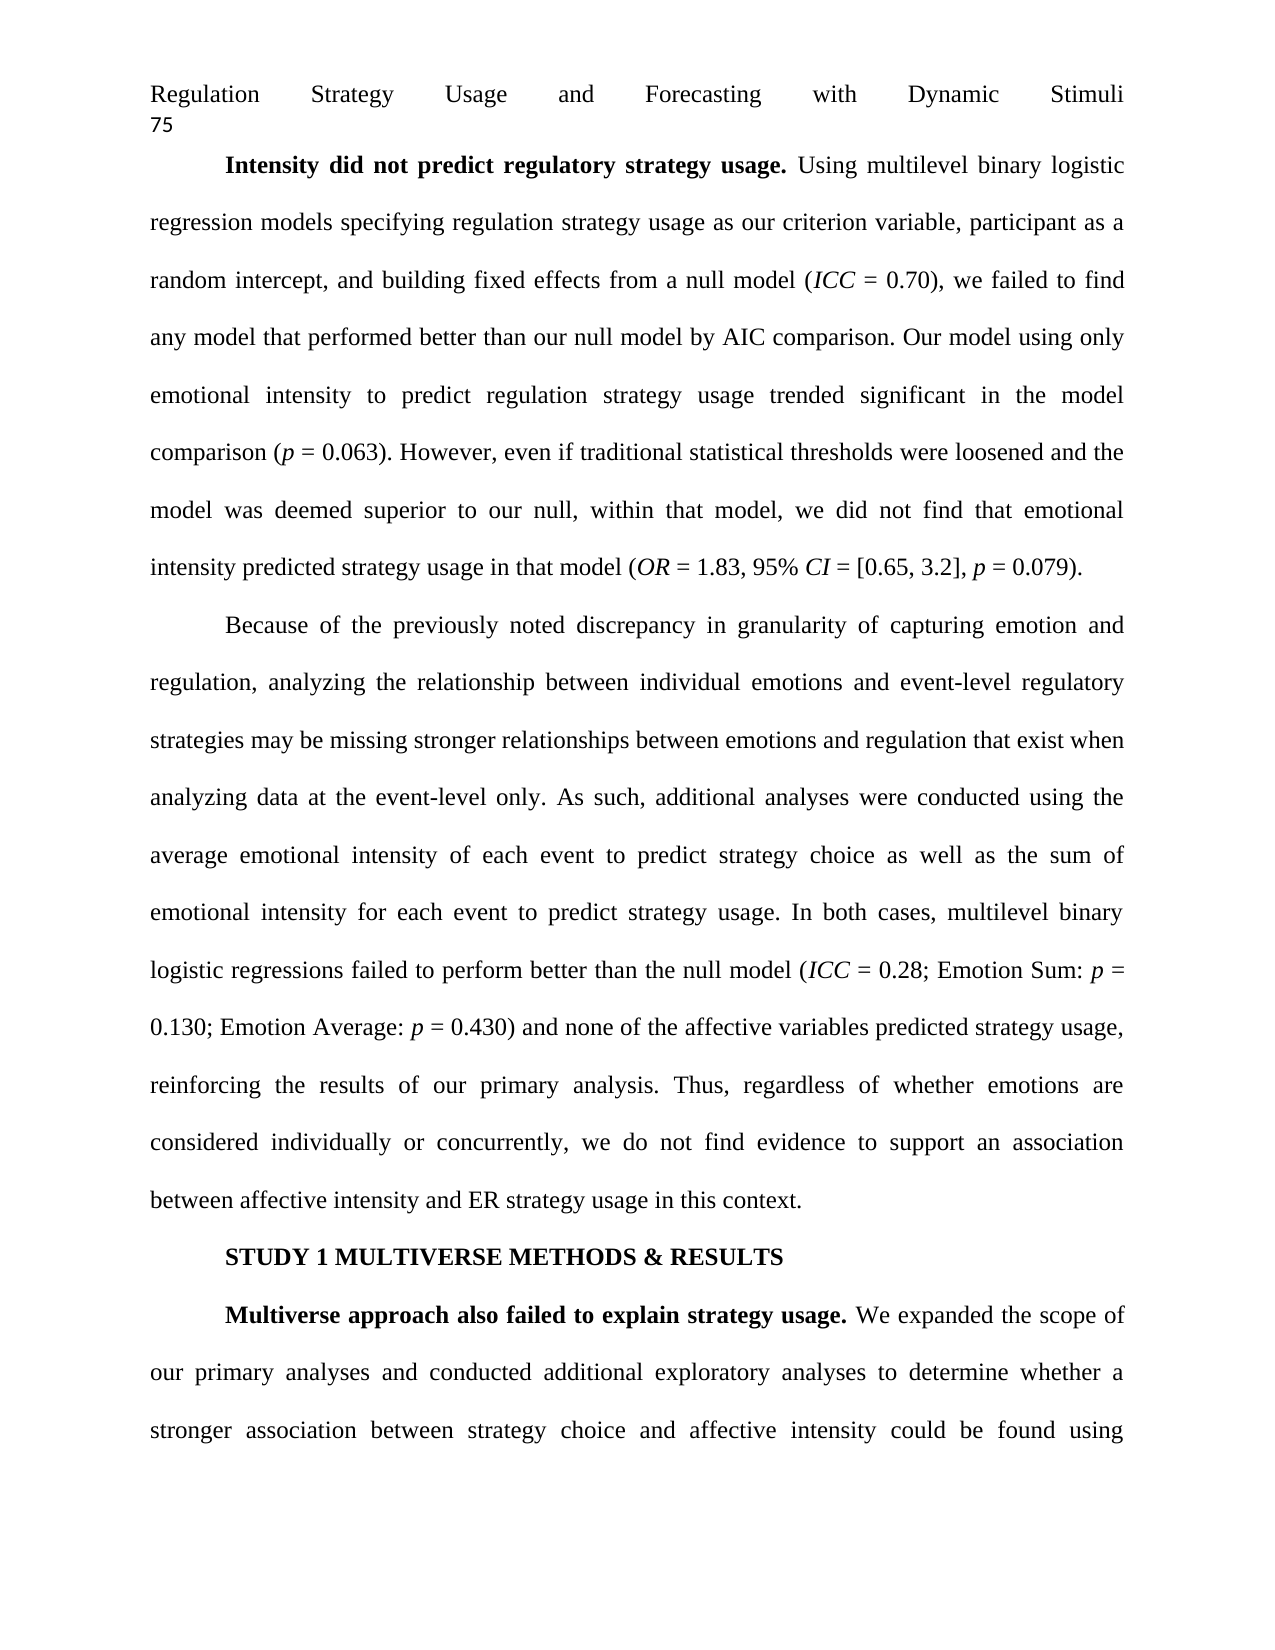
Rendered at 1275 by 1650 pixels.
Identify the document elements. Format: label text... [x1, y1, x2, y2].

text Intensity did not predict regulatory strategy usage. Using multilevel binary logistic regression models specifying regulation strategy usage as our criterion variable, participant as a random intercept, and building fixed effects from a null model (ICC = 0.70), we failed to find any model that performed better than our null model by AIC comparison. Our model using only emotional intensity to predict regulation strategy usage trended significant in the model comparison (p = 0.063). However, even if traditional statistical thresholds were loosened and the model was deemed superior to our null, within that model, we did not find that emotional intensity predicted strategy usage in that model (OR = 1.83, 95% CI = [0.65, 3.2], p = 0.079). [150, 150, 1125, 581]
text STUDY 1 MULTIVERSE METHODS & RESULTS [150, 1242, 1125, 1271]
text Because of the previously noted discrepancy in granularity of capturing emotion and regulation, analyzing the relationship between individual emotions and event-level regulatory strategies may be missing stronger relationships between emotions and regulation that exist when analyzing data at the event-level only. As such, additional analyses were conducted using the average emotional intensity of each event to predict strategy choice as well as the sum of emotional intensity for each event to predict strategy usage. In both cases, multilevel binary logistic regressions failed to perform better than the null model (ICC = 0.28; Emotion Sum: p = 0.130; Emotion Average: p = 0.430) and none of the affective variables predicted strategy usage, reinforcing the results of our primary analysis. Thus, regardless of whether emotions are considered individually or concurrently, we do not find evidence to support an association between affective intensity and ER strategy usage in this context. [150, 610, 1125, 1214]
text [150, 1300, 1125, 1444]
